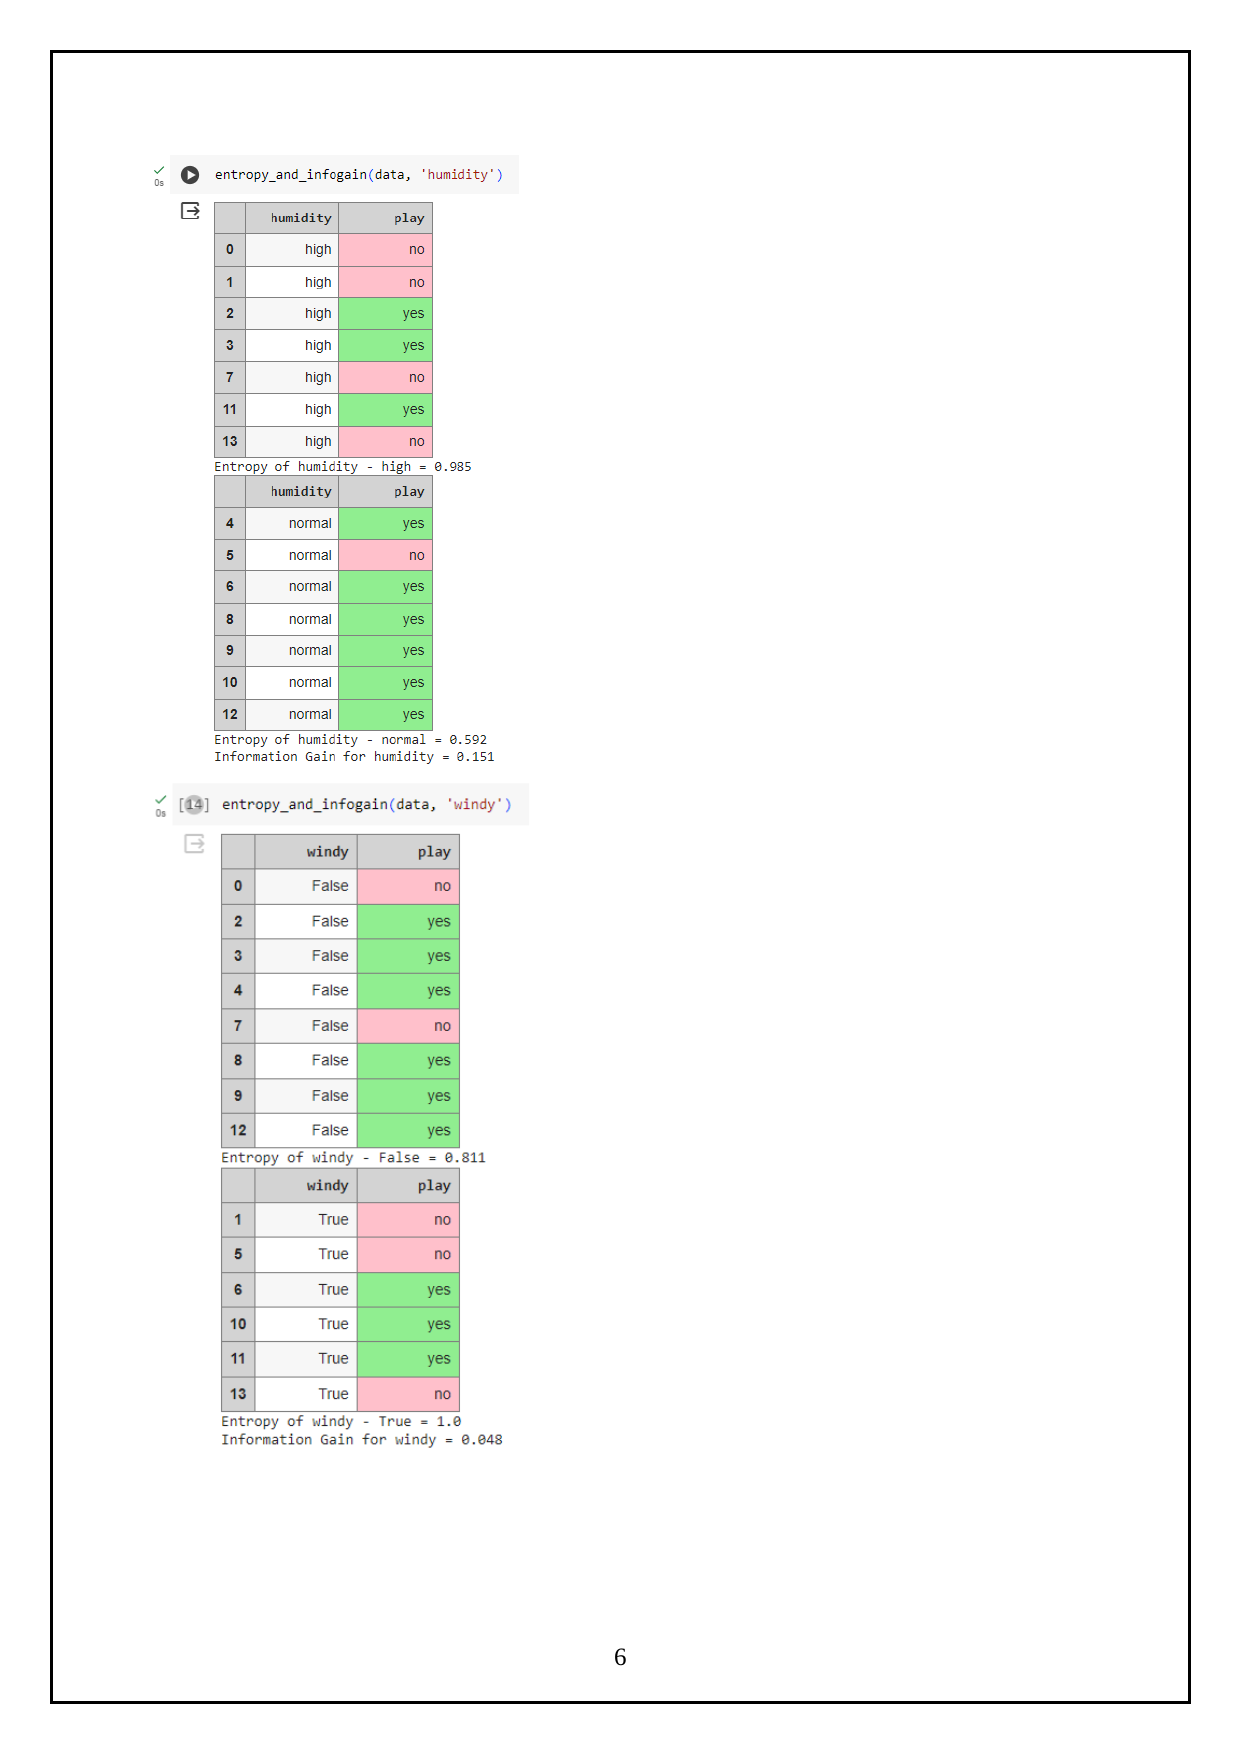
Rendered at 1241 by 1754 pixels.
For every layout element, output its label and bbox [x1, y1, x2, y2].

picture [150, 150, 519, 777]
picture [150, 779, 530, 1453]
